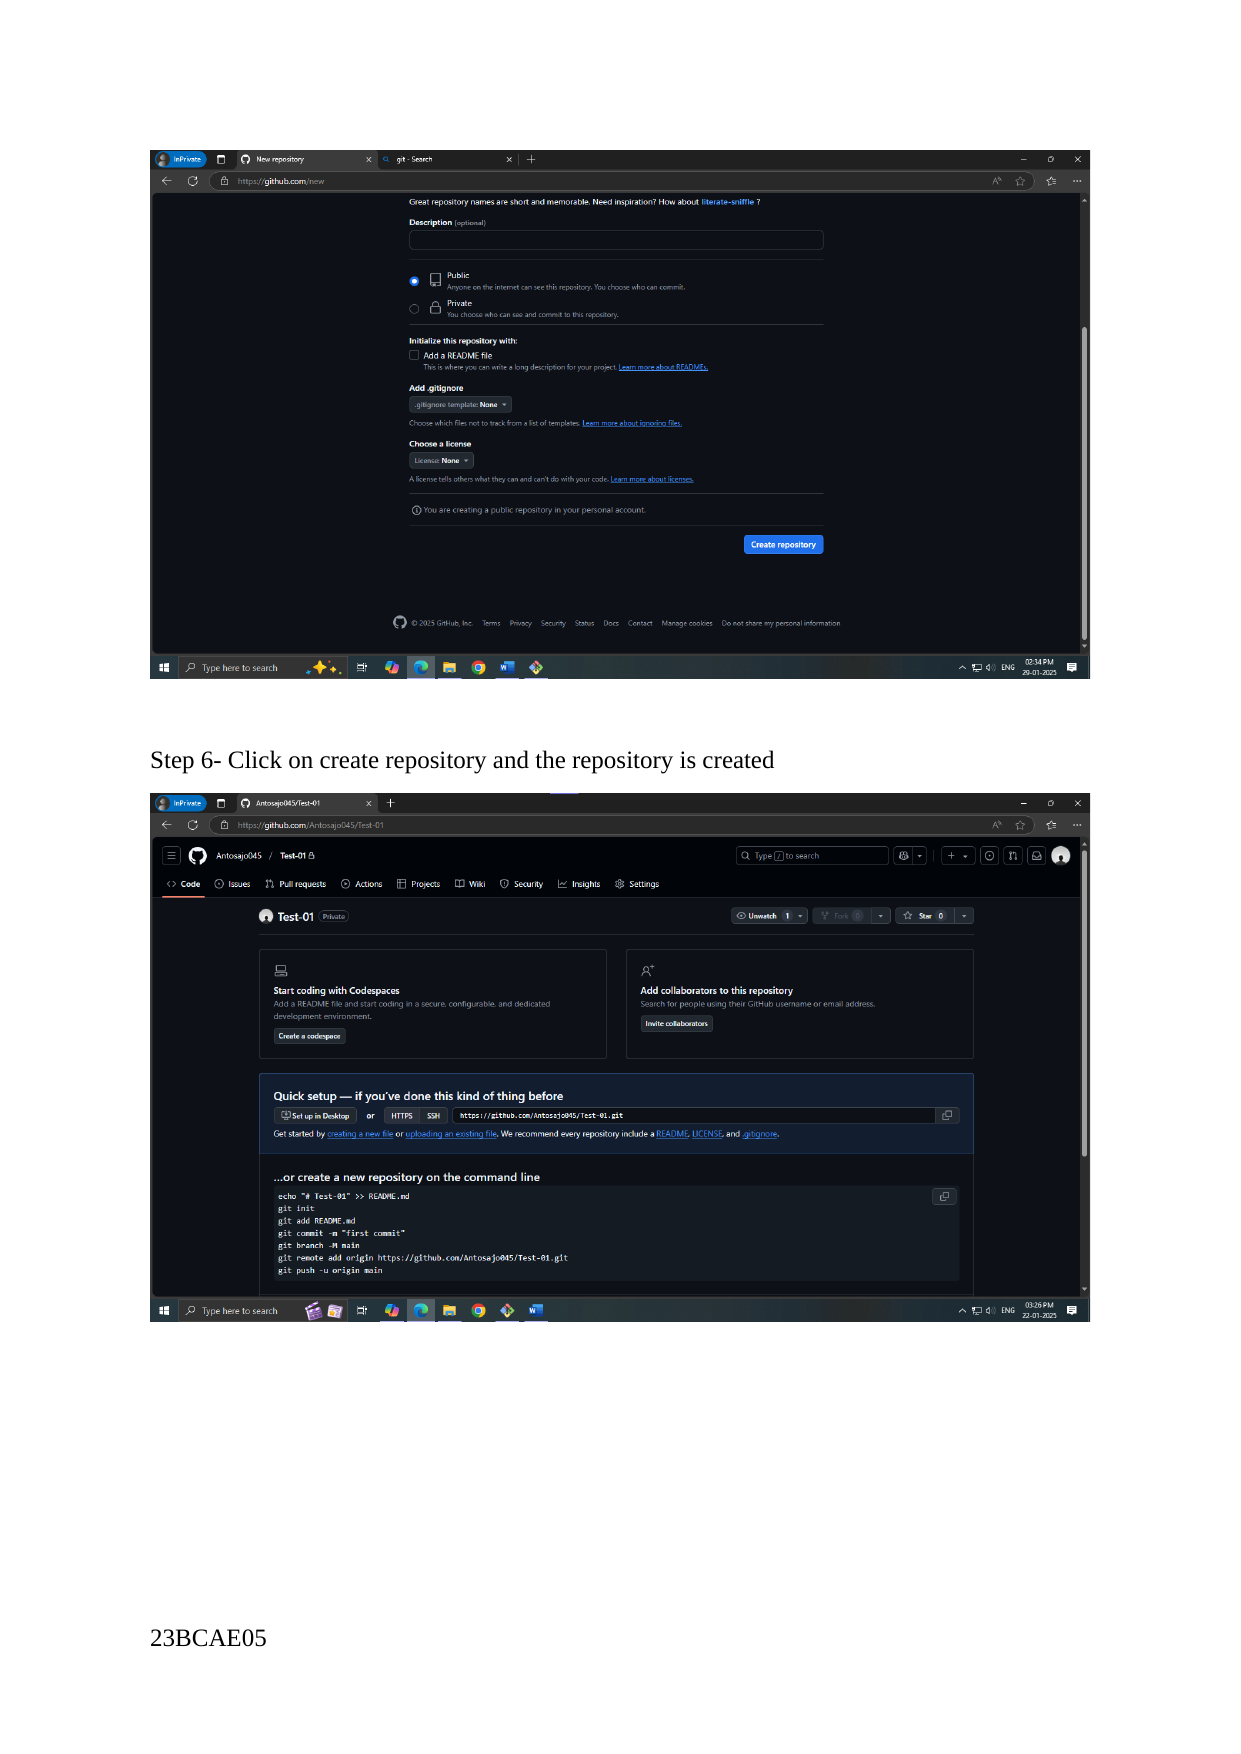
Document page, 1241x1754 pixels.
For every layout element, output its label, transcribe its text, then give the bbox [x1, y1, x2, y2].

text Step 6- Click on create repository and the repository is created [150, 745, 1090, 774]
picture [150, 150, 1091, 679]
picture [150, 793, 1091, 1322]
